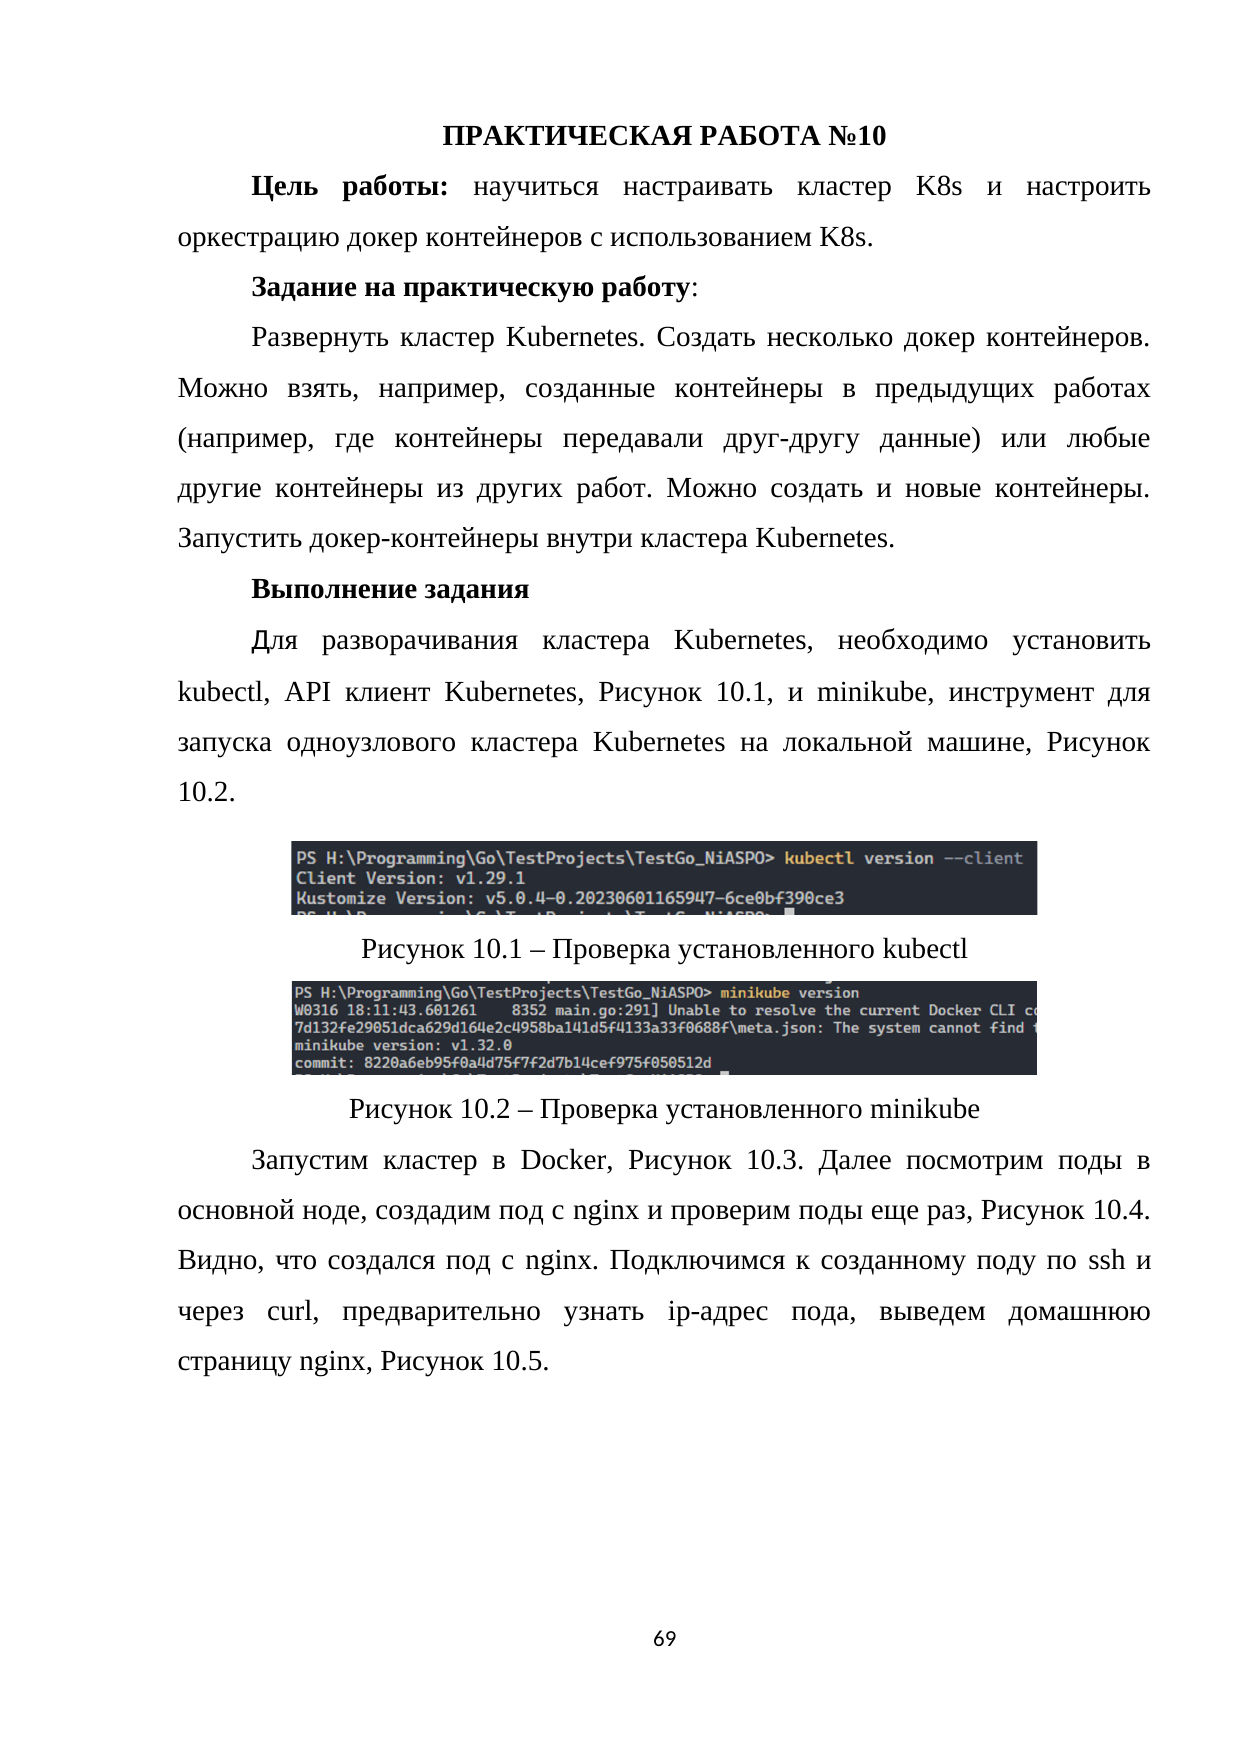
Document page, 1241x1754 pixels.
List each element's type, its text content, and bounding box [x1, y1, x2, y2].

text Рисунок 10.1 – Проверка установленного kubectl [177, 931, 1152, 965]
text Запустим кластер в Docker, Рисунок 10.3. Далее посмотрим поды в основной ноде, создадим под с nginx и проверим поды еще раз, Рисунок 10.4. Видно, что создался под с nginx. Подключимся к созданному поду по ssh и через curl, предварительно узнать ip-адрес пода, выведем домашнюю страницу nginx, Рисунок 10.5. [177, 1142, 1152, 1377]
text Выполнение задания [177, 571, 1152, 604]
text ПРАКТИЧЕСКАЯ РАБОТА №10 [177, 118, 1152, 152]
picture [291, 841, 1038, 915]
text Для разворачивания кластера Kubernetes, необходимо установить kubectl, API клиент Kubernetes, Рисунок 10.1, и minikube, инструмент для запуска одноузлового кластера Kubernetes на локальной машине, Рисунок 10.2. [177, 621, 1152, 808]
text Рисунок 10.2 – Проверка установленного minikube [177, 1092, 1152, 1125]
picture [291, 981, 1037, 1075]
text Задание на практическую работу: [177, 269, 1152, 303]
text Развернуть кластер Kubernetes. Создать несколько докер контейнеров. Можно взять, например, созданные контейнеры в предыдущих работах (например, где контейнеры передавали друг-другу данные) или любые другие контейнеры из других работ. Можно создать и новые контейнеры. Запустить докер-контейнеры внутри кластера Kubernetes. [177, 319, 1152, 554]
text Цель работы: научиться настраивать кластер K8s и настроить оркестрацию докер контейнеров с использованием K8s. [177, 168, 1152, 252]
